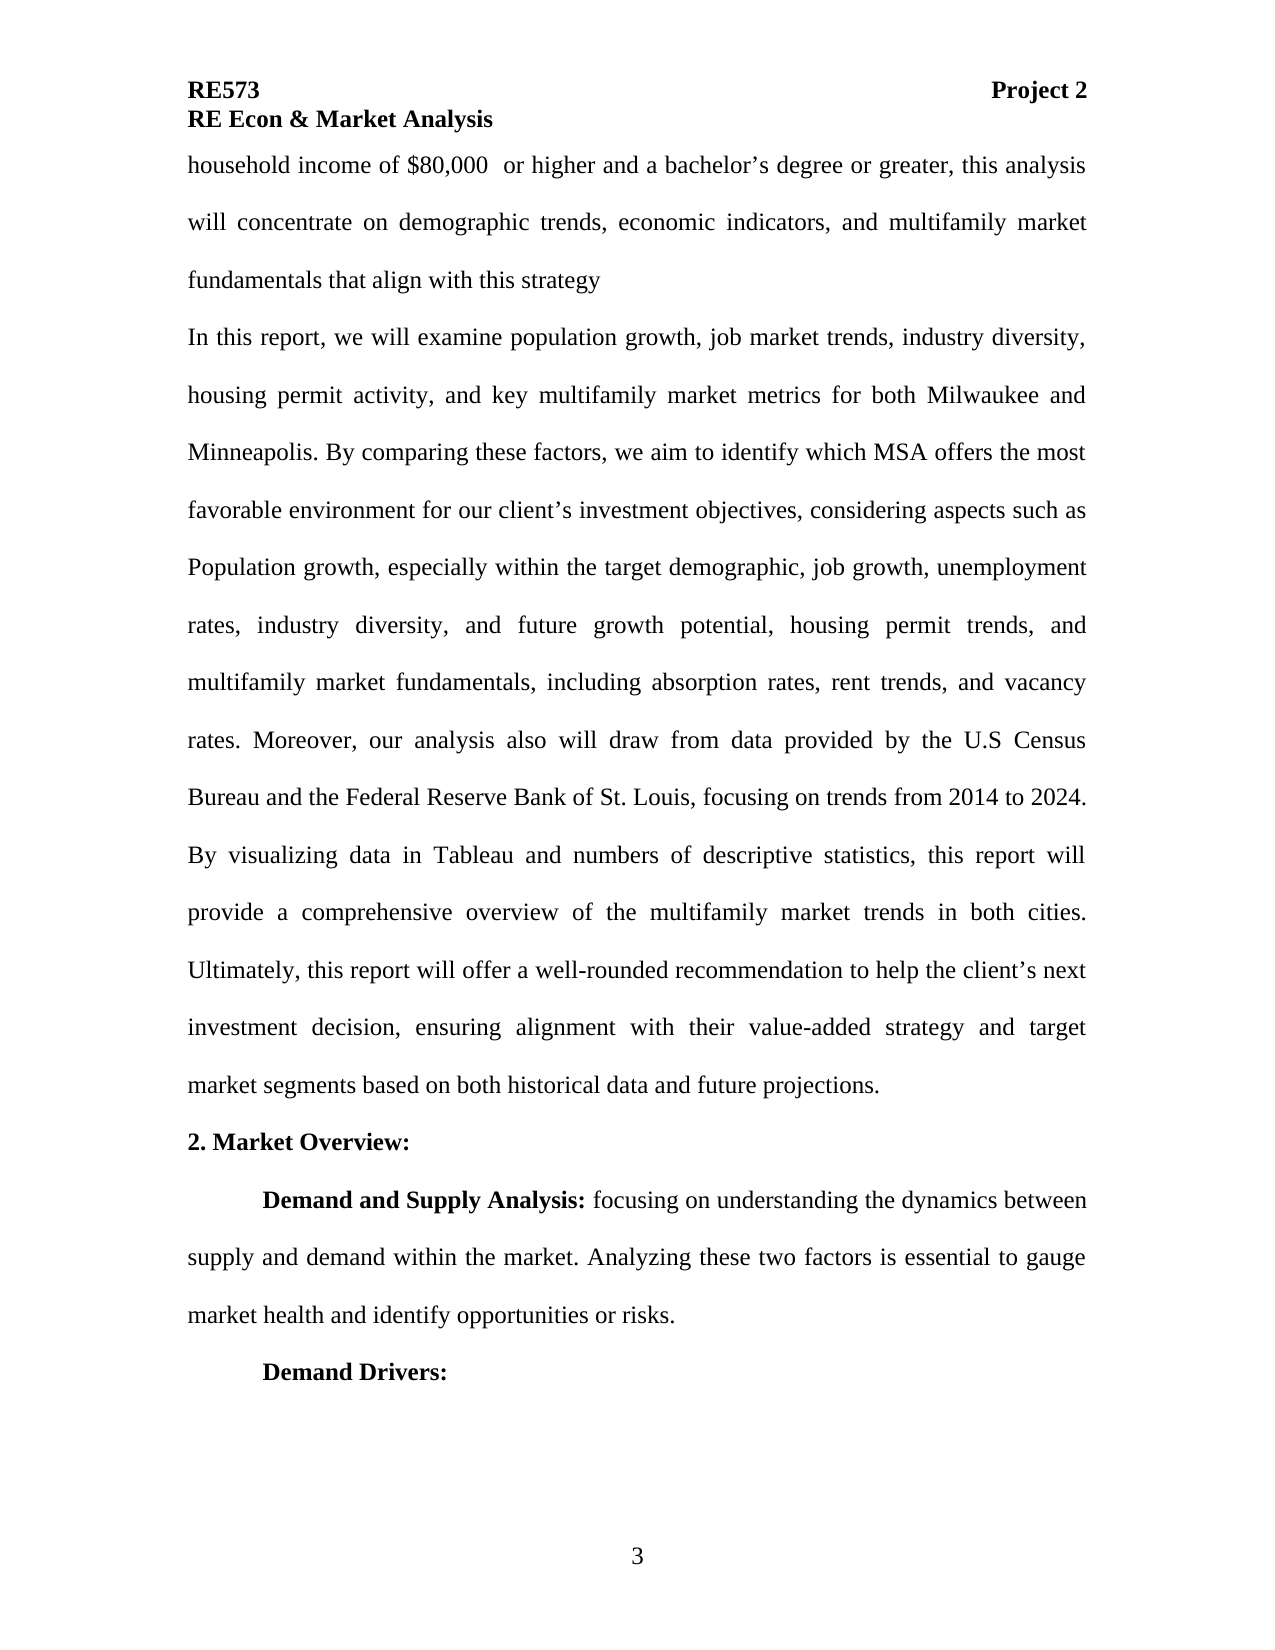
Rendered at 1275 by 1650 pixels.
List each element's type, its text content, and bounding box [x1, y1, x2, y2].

text In this report, we will examine population growth, job market trends, industry diversity, housing permit activity, and key multifamily market metrics for both Milwaukee and Minneapolis. By comparing these factors, we aim to identify which MSA offers the most favorable environment for our client’s investment objectives, considering aspects such as Population growth, especially within the target demographic, job growth, unemployment rates, industry diversity, and future growth potential, housing permit trends, and multifamily market fundamentals, including absorption rates, rent trends, and vacancy rates. Moreover, our analysis also will draw from data provided by the U.S Census Bureau and the Federal Reserve Bank of St. Louis, focusing on trends from 2014 to 2024. By visualizing data in Tableau and numbers of descriptive statistics, this report will provide a comprehensive overview of the multifamily market trends in both cities. Ultimately, this report will offer a well-rounded recommendation to help the client’s next investment decision, ensuring alignment with their value-added strategy and target market segments based on both historical data and future projections. [187, 322, 1087, 1099]
text Demand Drivers: [187, 1357, 1087, 1386]
text 2. Market Overview: [187, 1127, 1087, 1156]
text Demand and Supply Analysis: focusing on understanding the dynamics between supply and demand within the market. Analyzing these two factors is essential to gauge market health and identify opportunities or risks. [187, 1185, 1087, 1329]
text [187, 150, 1087, 294]
